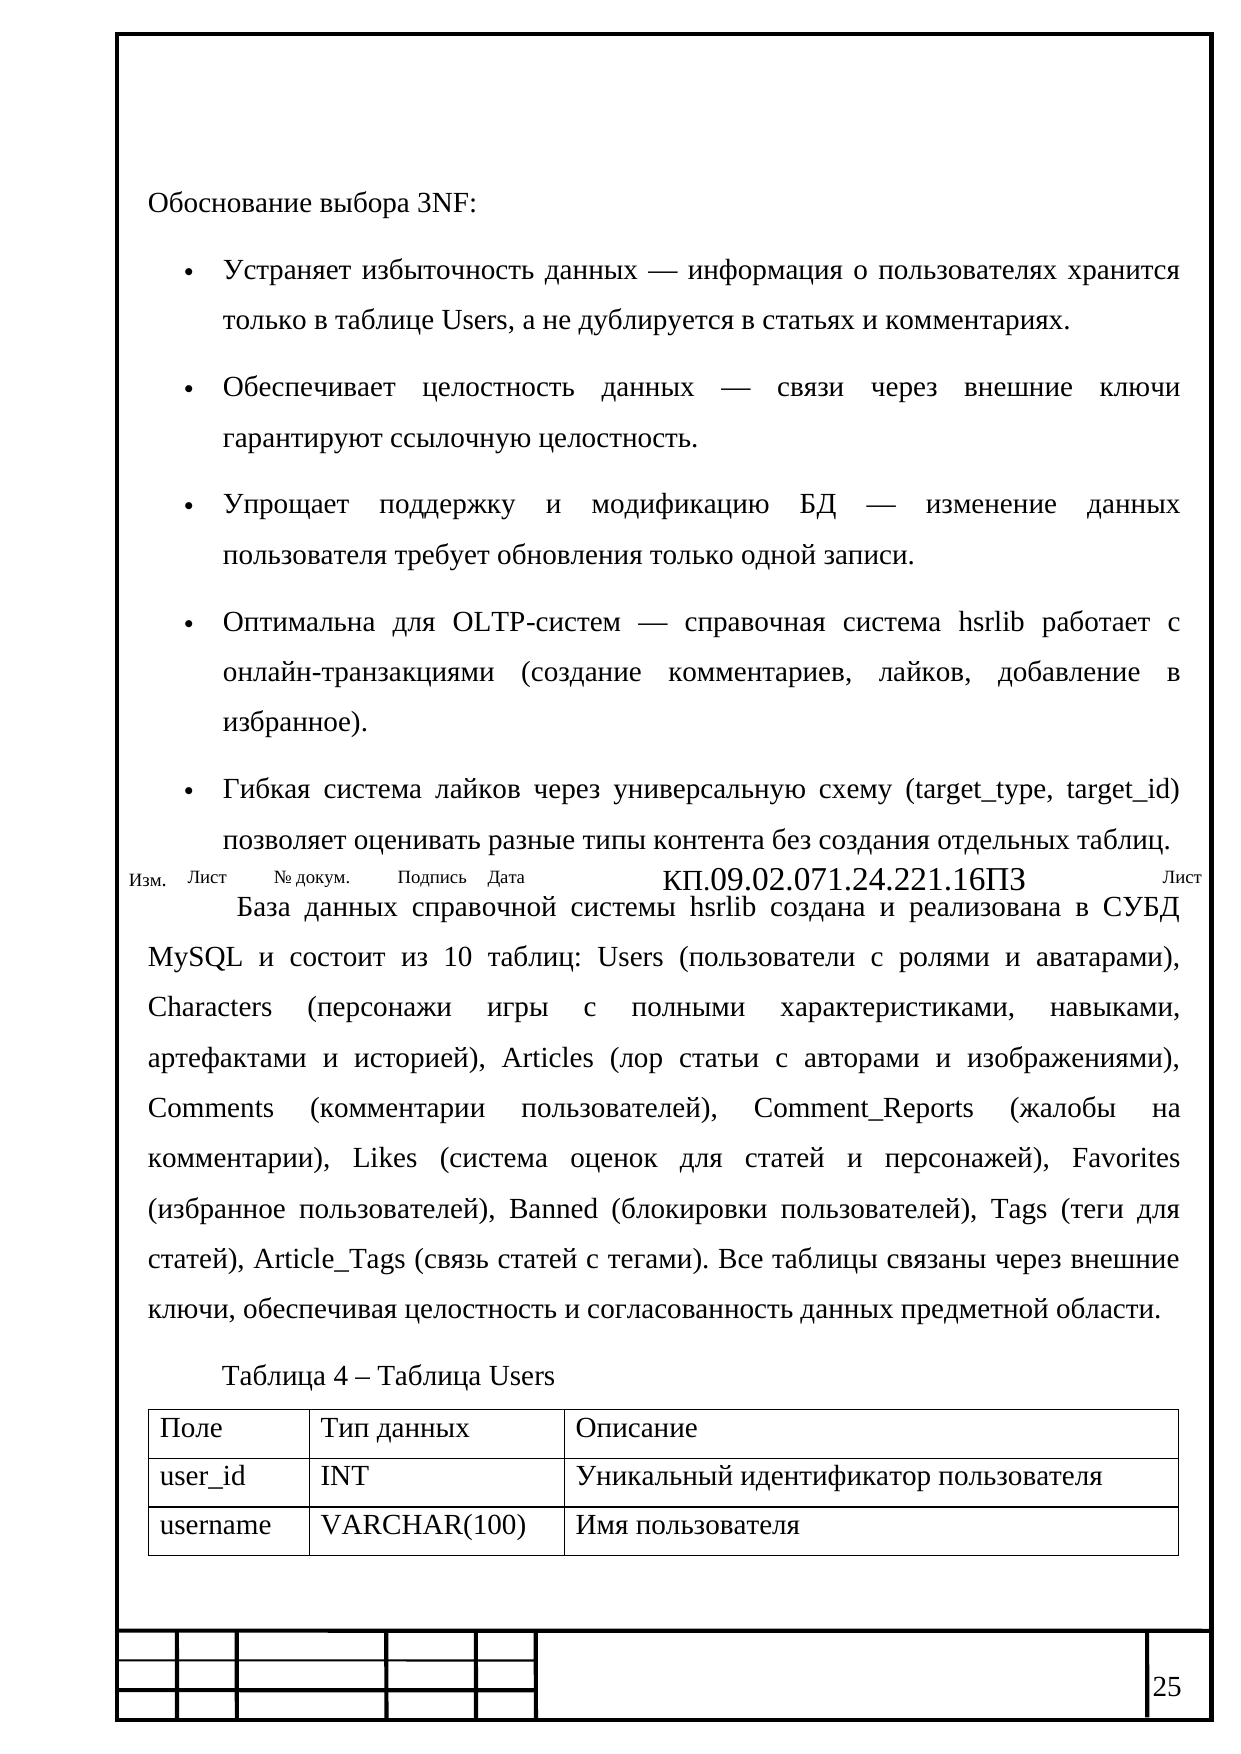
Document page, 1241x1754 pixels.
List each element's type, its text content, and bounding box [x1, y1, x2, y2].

list Гибкая система лайков через универсальную схему (target_type, target_id) позволяет оценивать разные типы контента без создания отдельных таблиц. [185, 772, 1181, 855]
table_cell INT [310, 1459, 564, 1506]
text Таблица 4 – Таблица Users [148, 1358, 1181, 1392]
table_cell VARCHAR(100) [310, 1508, 564, 1555]
table_header Поле [149, 1410, 309, 1457]
list Устраняет избыточность данных — информация о пользователях хранится только в таблице Users, а не дублируется в статьях и комментариях. [185, 252, 1181, 336]
text База данных справочной системы hsrlib создана и реализована в СУБД MySQL и состоит из 10 таблиц: Users (пользователи с ролями и аватарами), Characters (персонажи игры с полными характеристиками, навыками, артефактами и историей), Articles (лор статьи с авторами и изображениями), Comments (комментарии пользователей), Comment_Reports (жалобы на комментарии), Likes (система оценок для статей и персонажей), Favorites (избранное пользователей), Banned (блокировки пользователей), Tags (теги для статей), Article_Tags (связь статей с тегами). Все таблицы связаны через внешние ключи, обеспечивая целостность и согласованность данных предметной области. [148, 889, 1181, 1325]
table_header Описание [565, 1410, 1178, 1457]
table_cell Имя пользователя [565, 1508, 1178, 1555]
table_header Тип данных [310, 1410, 564, 1457]
table_cell user_id [149, 1459, 309, 1506]
list Оптимальна для OLTP-систем — справочная система hsrlib работает с онлайн-транзакциями (создание комментариев, лайков, добавление в избранное). [185, 604, 1181, 738]
list Обеспечивает целостность данных — связи через внешние ключи гарантируют ссылочную целостность. [185, 369, 1181, 453]
list Упрощает поддержку и модификацию БД — изменение данных пользователя требует обновления только одной записи. [185, 487, 1181, 571]
text Обоснование выбора 3NF: [148, 185, 1181, 219]
table_cell username [149, 1508, 309, 1555]
table_cell Уникальный идентификатор пользователя [565, 1459, 1178, 1506]
